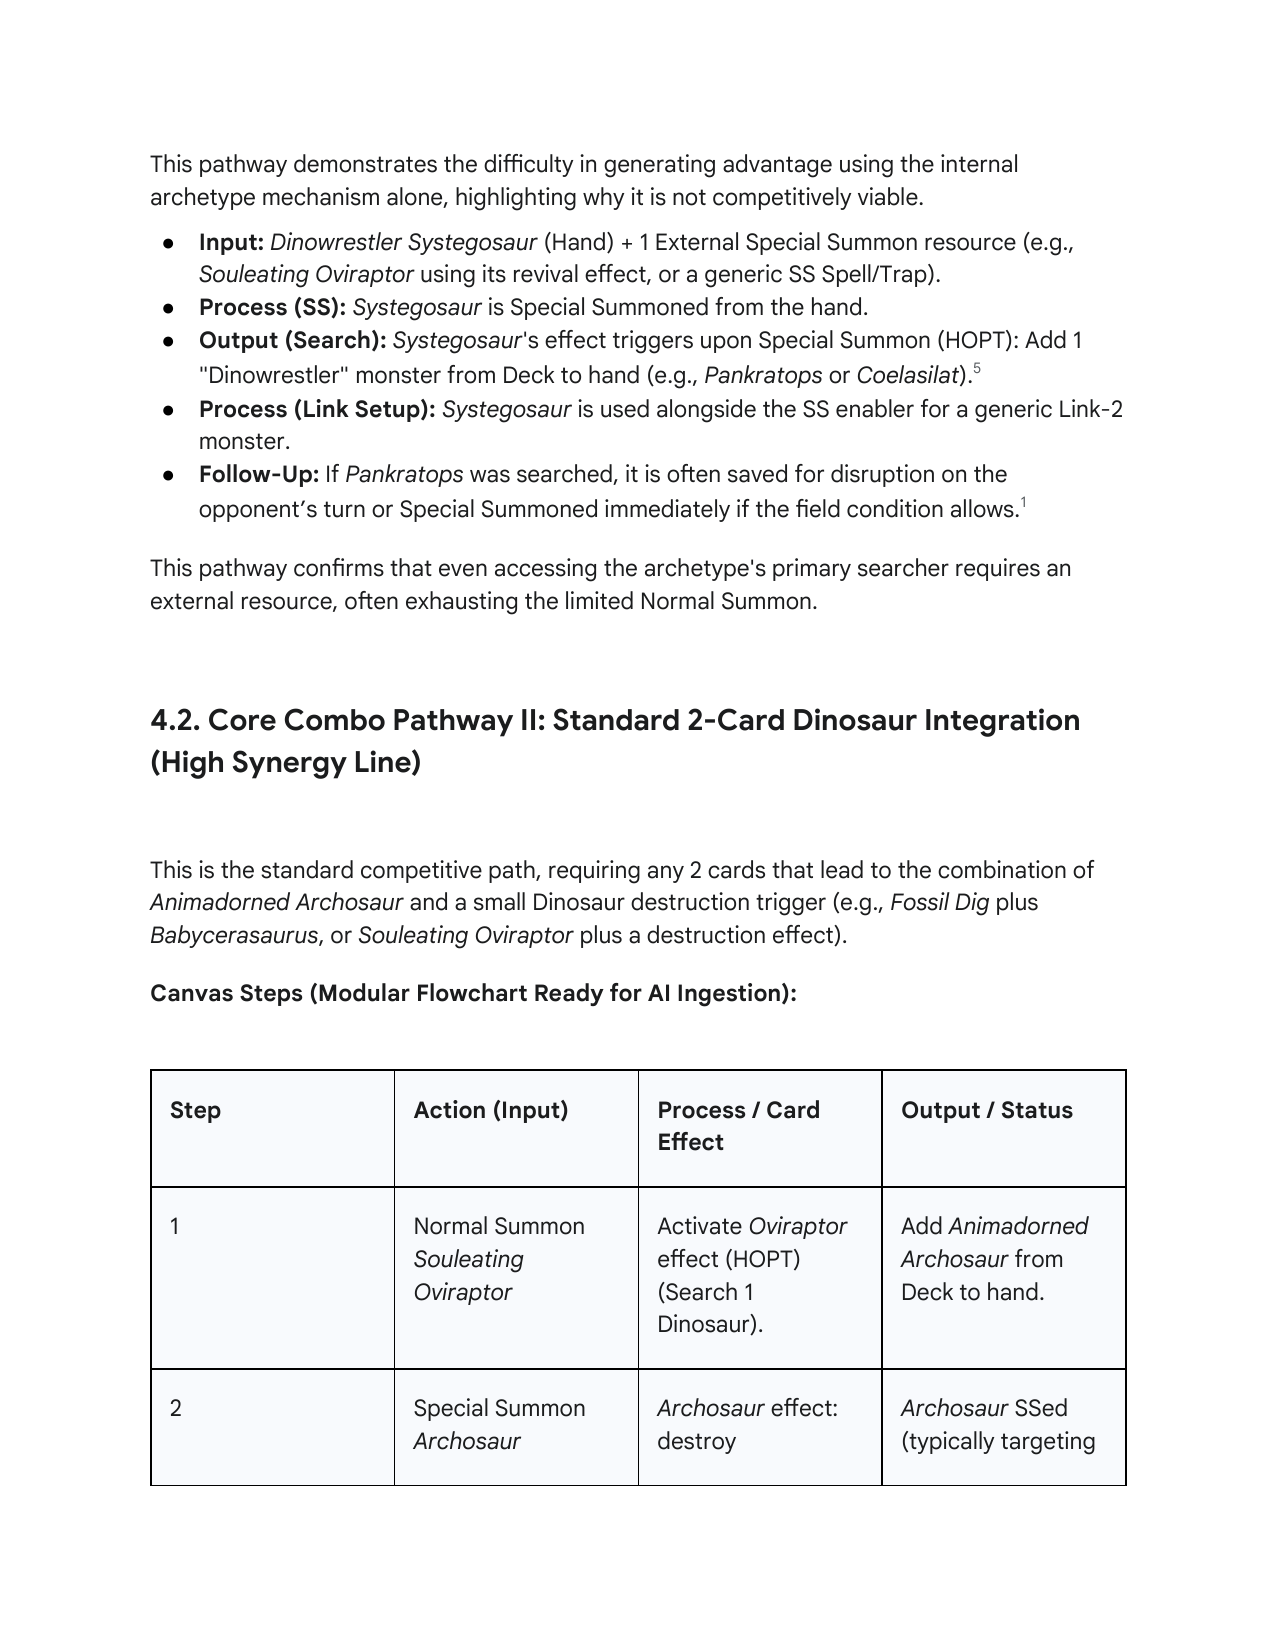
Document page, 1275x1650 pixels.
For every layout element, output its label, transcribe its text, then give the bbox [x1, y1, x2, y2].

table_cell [639, 1370, 881, 1485]
text Canvas Steps (Modular Flowchart Ready for AI Ingestion): [150, 979, 1125, 1008]
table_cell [883, 1370, 1125, 1485]
table_header Process / Card Effect [639, 1071, 881, 1186]
list Input: Dinowrestler Systegosaur (Hand) + 1 External Special Summon resource (e.g., Souleating Oviraptor using its revival effect, or a generic SS Spell/Trap). [161, 228, 1125, 289]
list Process (Link Setup): Systegosaur is used alongside the SS enabler for a generic Link-2 monster. [161, 395, 1125, 456]
list Follow-Up: If Pankratops was searched, it is often saved for disruption on the opponent’s turn or Special Summoned immediately if the field condition allows.1 [161, 460, 1125, 525]
table_cell 2 [152, 1370, 394, 1485]
text This is the standard competitive path, requiring any 2 cards that lead to the combination of Animadorned Archosaur and a small Dinosaur destruction trigger (e.g., Fossil Dig plus Babycerasaurus, or Souleating Oviraptor plus a destruction effect). [150, 856, 1125, 950]
list Output (Search): Systegosaur's effect triggers upon Special Summon (HOPT): Add 1 "Dinowrestler" monster from Deck to hand (e.g., Pankratops or Coelasilat).5 [161, 326, 1125, 391]
subtitle 4.2. Core Combo Pathway II: Standard 2-Card Dinosaur Integration (High Synergy Line) [150, 702, 1125, 781]
list Process (SS): Systegosaur is Special Summoned from the hand. [161, 293, 1125, 322]
table_header Action (Input) [395, 1071, 638, 1186]
table_cell Activate Oviraptor effect (HOPT) (Search 1 Dinosaur). [639, 1188, 881, 1368]
table_cell 1 [152, 1188, 394, 1368]
table_header Output / Status [883, 1071, 1125, 1186]
text This pathway demonstrates the difficulty in generating advantage using the internal archetype mechanism alone, highlighting why it is not competitively viable. [150, 150, 1125, 211]
text This pathway confirms that even accessing the archetype's primary searcher requires an external resource, often exhausting the limited Normal Summon. [150, 554, 1125, 616]
table_cell Normal Summon Souleating Oviraptor [395, 1188, 638, 1368]
table_header Step [152, 1071, 394, 1186]
table_cell Add Animadorned Archosaur from Deck to hand. [883, 1188, 1125, 1368]
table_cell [395, 1370, 638, 1485]
